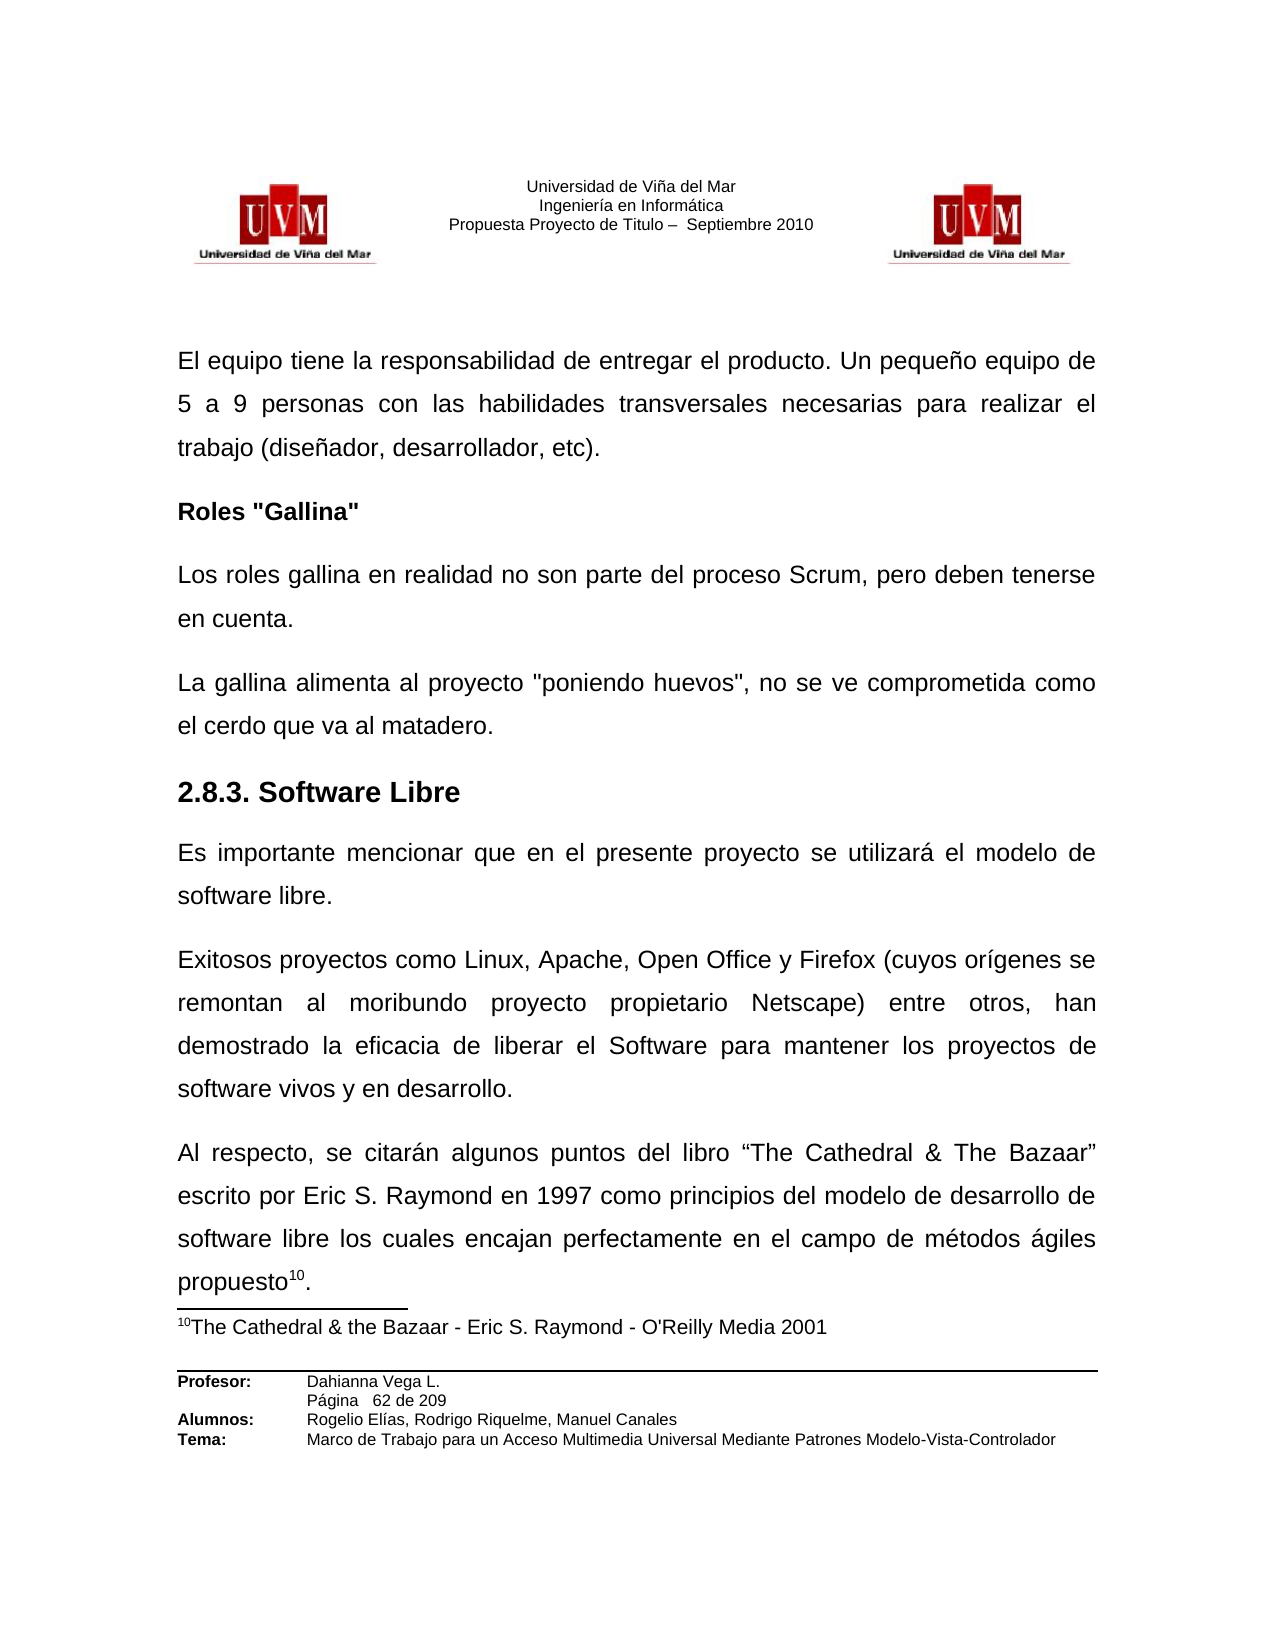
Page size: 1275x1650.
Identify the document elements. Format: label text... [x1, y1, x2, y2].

text Roles "Gallina" [177, 497, 1098, 525]
text El equipo tiene la responsabilidad de entregar el producto. Un pequeño equipo de 5 a 9 personas con las habilidades transversales necesarias para realizar el trabajo (diseñador, desarrollador, etc). [177, 346, 1098, 461]
text Es importante mencionar que en el presente proyecto se utilizará el modelo de software libre. [177, 837, 1098, 909]
picture [871, 176, 1084, 267]
text Los roles gallina en realidad no son parte del proceso Scrum, pero deben tenerse en cuenta. [177, 561, 1098, 632]
text Exitosos proyectos como Linux, Apache, Open Office y Firefox (cuyos orígenes se remontan al moribundo proyecto propietario Netscape) entre otros, han demostrado la eficacia de liberar el Software para mantener los proyectos de software vivos y en desarrollo. [177, 944, 1098, 1103]
text Al respecto, se citarán algunos puntos del libro “The Cathedral & The Bazaar” escrito por Eric S. Raymond en 1997 como principios del modelo de desarrollo de software libre los cuales encajan perfectamente en el campo de métodos ágiles propuesto. [177, 1138, 1098, 1296]
text La gallina alimenta al proyecto "poniendo huevos", no se ve comprometida como el cerdo que va al matadero. [177, 668, 1098, 739]
subtitle 2.8.3. Software Libre [177, 775, 1098, 808]
picture [177, 176, 390, 267]
